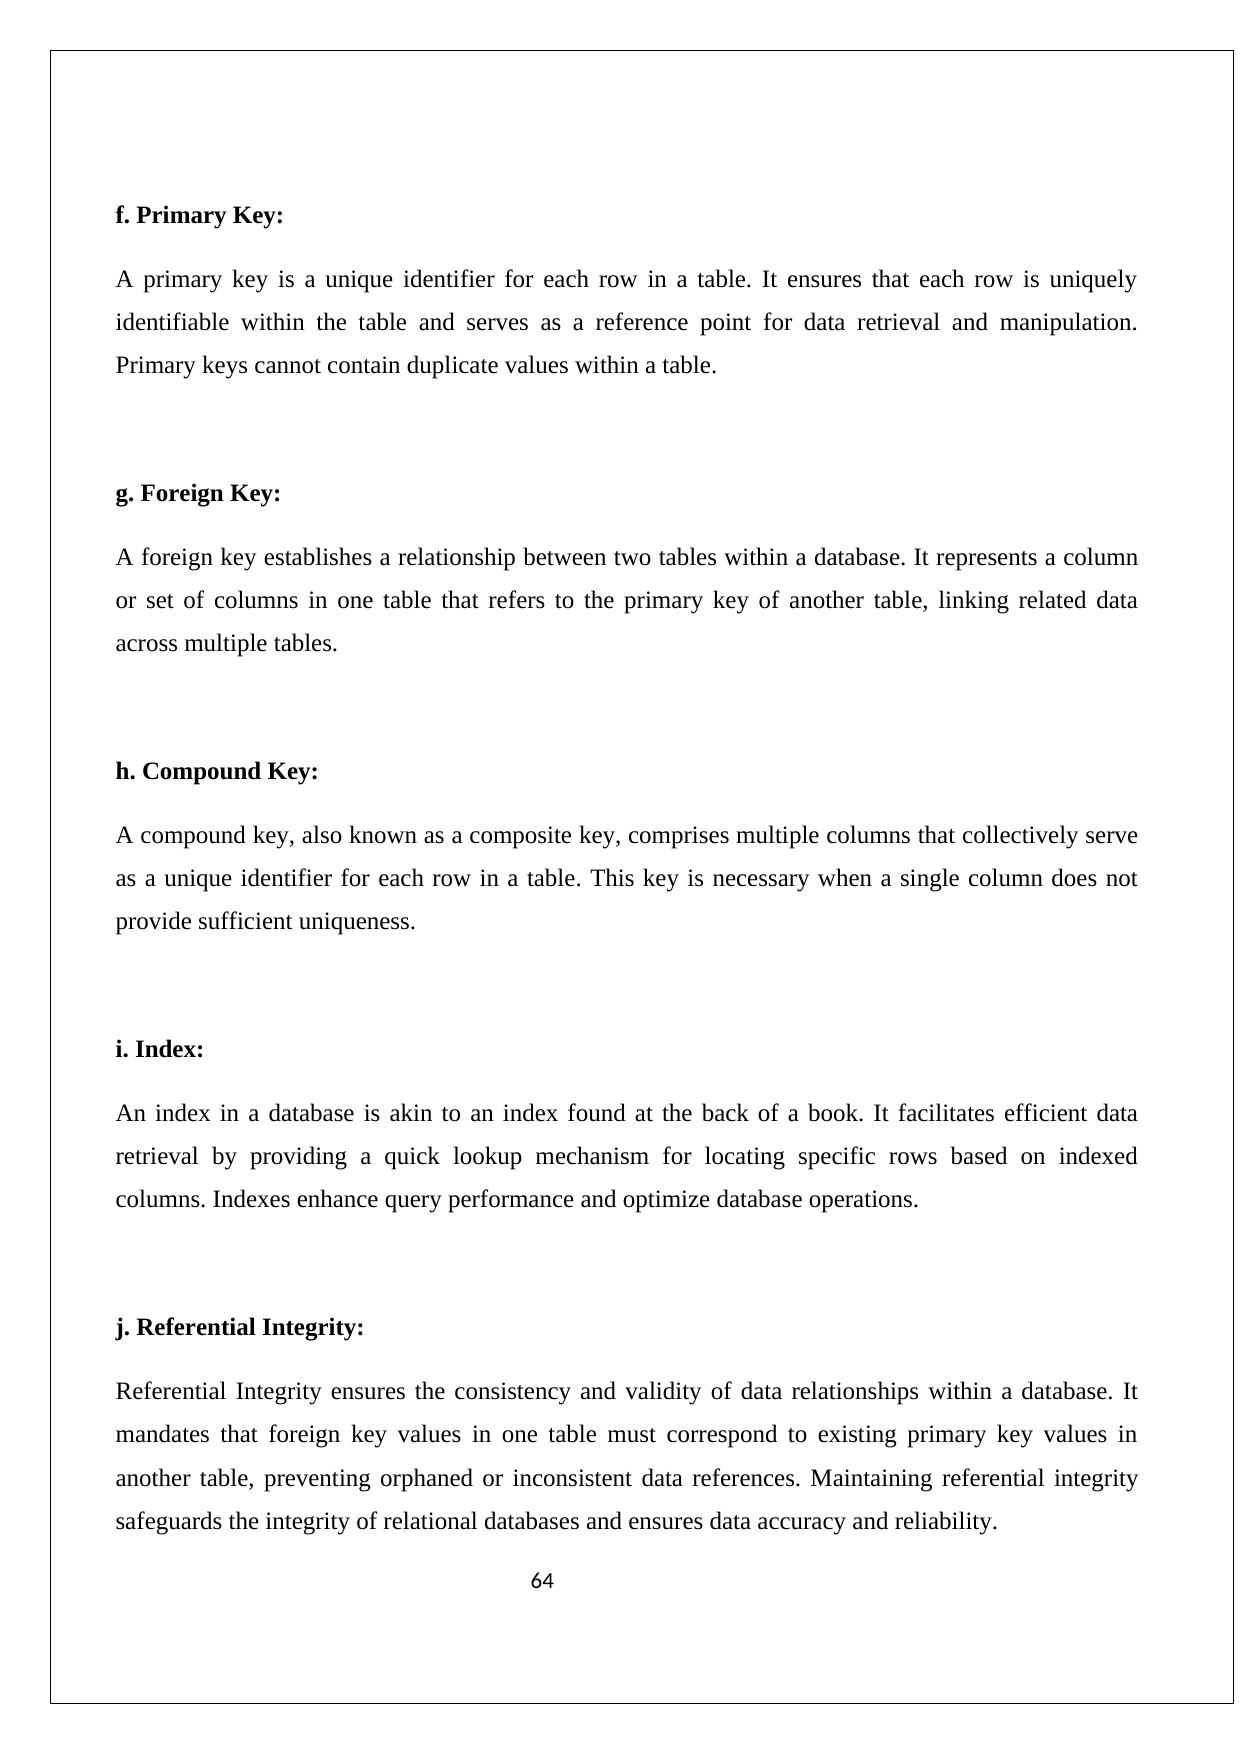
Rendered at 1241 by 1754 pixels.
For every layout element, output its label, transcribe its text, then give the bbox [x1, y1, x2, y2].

text g. Foreign Key: [115, 478, 1139, 507]
text A compound key, also known as a composite key, comprises multiple columns that collectively serve as a unique identifier for each row in a table. This key is necessary when a single column does not provide sufficient uniqueness. [115, 820, 1139, 935]
text j. Referential Integrity: [115, 1312, 1139, 1341]
text h. Compound Key: [115, 756, 1139, 785]
text A foreign key establishes a relationship between two tables within a database. It represents a column or set of columns in one table that refers to the primary key of another table, linking related data across multiple tables. [115, 542, 1139, 657]
text f. Primary Key: [115, 200, 1139, 229]
text i. Index: [115, 1034, 1139, 1063]
text An index in a database is akin to an index found at the back of a book. It facilitates efficient data retrieval by providing a quick lookup mechanism for locating specific rows based on indexed columns. Indexes enhance query performance and optimize database operations. [115, 1098, 1139, 1213]
text Referential Integrity ensures the consistency and validity of data relationships within a database. It mandates that foreign key values in one table must correspond to existing primary key values in another table, preventing orphaned or inconsistent data references. Maintaining referential integrity safeguards the integrity of relational databases and ensures data accuracy and reliability. [115, 1376, 1139, 1534]
text A primary key is a unique identifier for each row in a table. It ensures that each row is uniquely identifiable within the table and serves as a reference point for data retrieval and manipulation. Primary keys cannot contain duplicate values within a table. [115, 264, 1139, 379]
